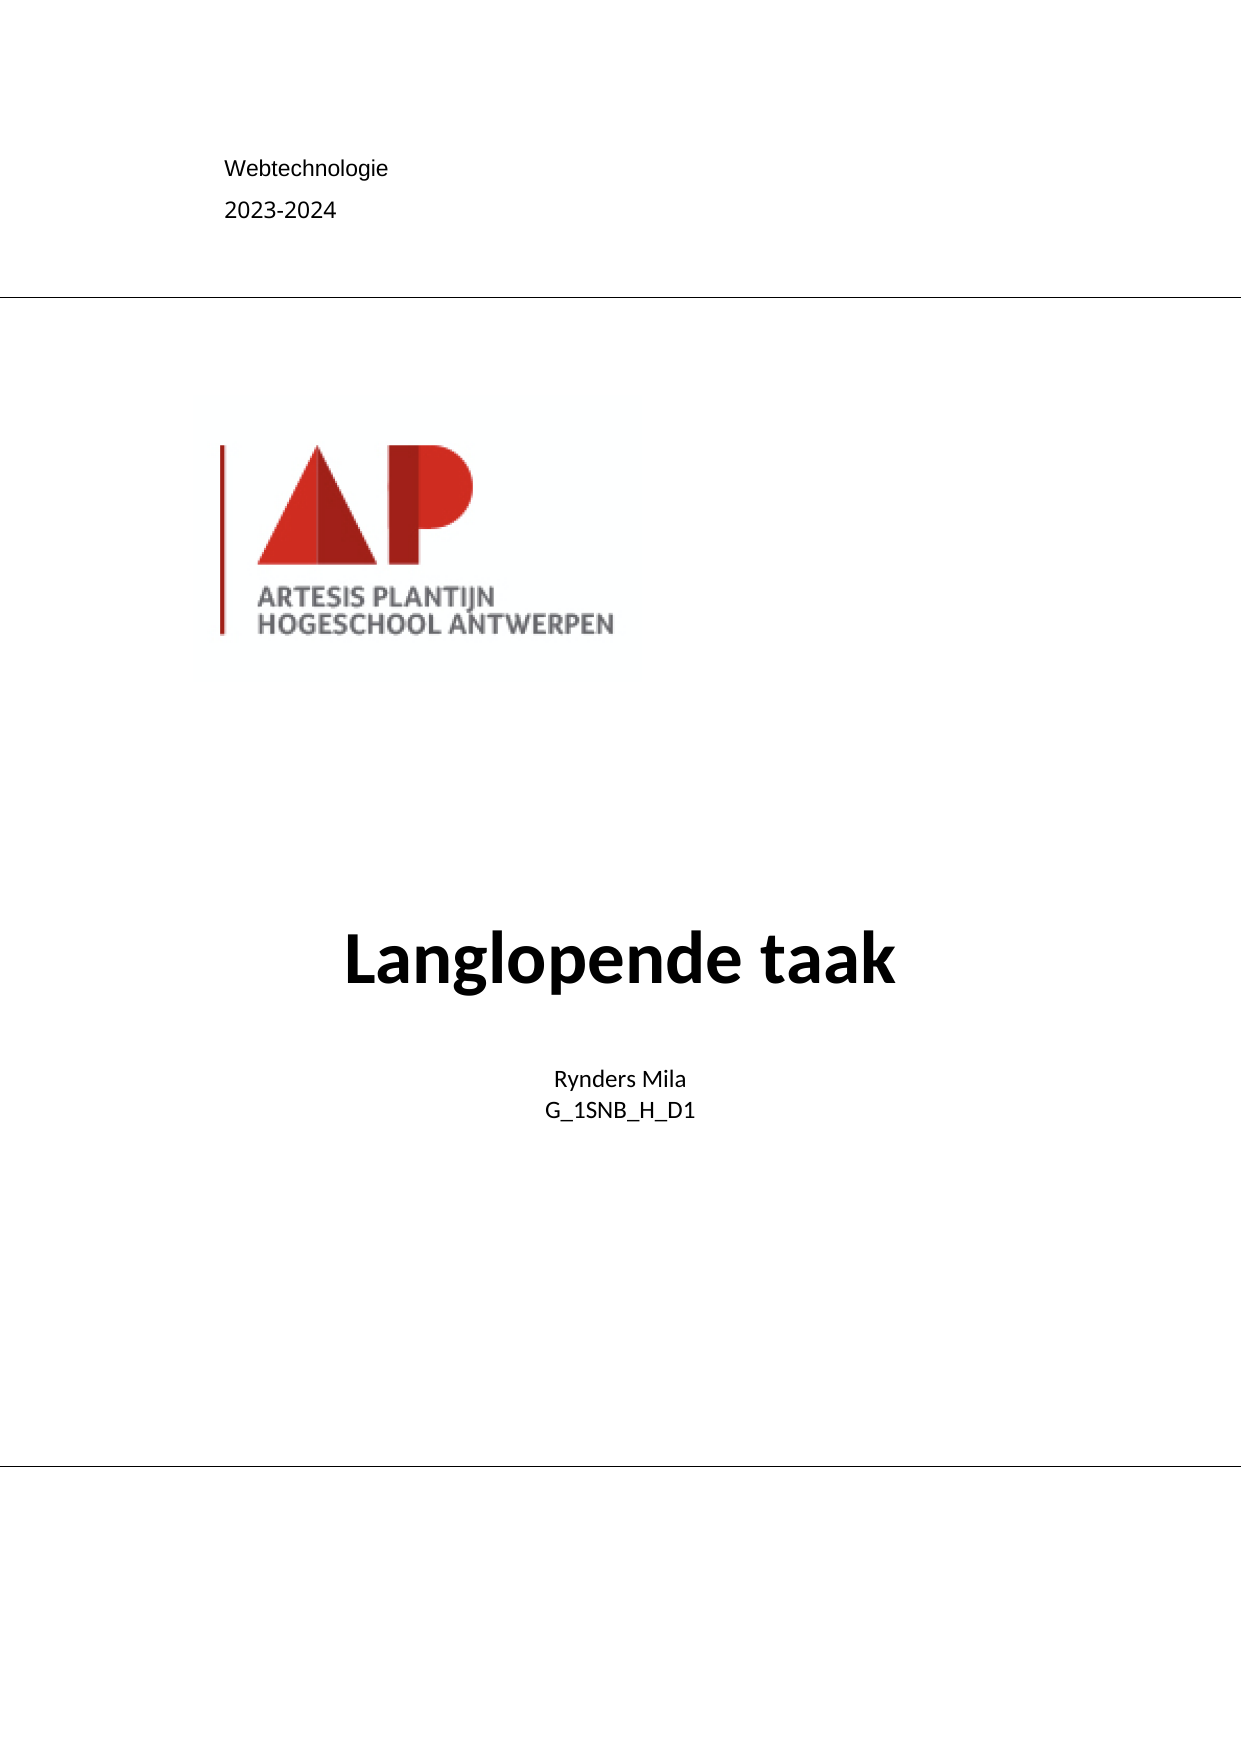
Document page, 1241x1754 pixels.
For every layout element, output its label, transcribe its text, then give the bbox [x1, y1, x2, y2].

text Langlopende taak [118, 911, 1122, 1002]
text Rynders Mila [118, 1063, 1122, 1094]
text Webtechnologie [224, 155, 1122, 182]
picture [193, 395, 642, 682]
text 2023-2024 [224, 194, 1122, 225]
text G_1SNB_H_D1 [118, 1094, 1122, 1124]
